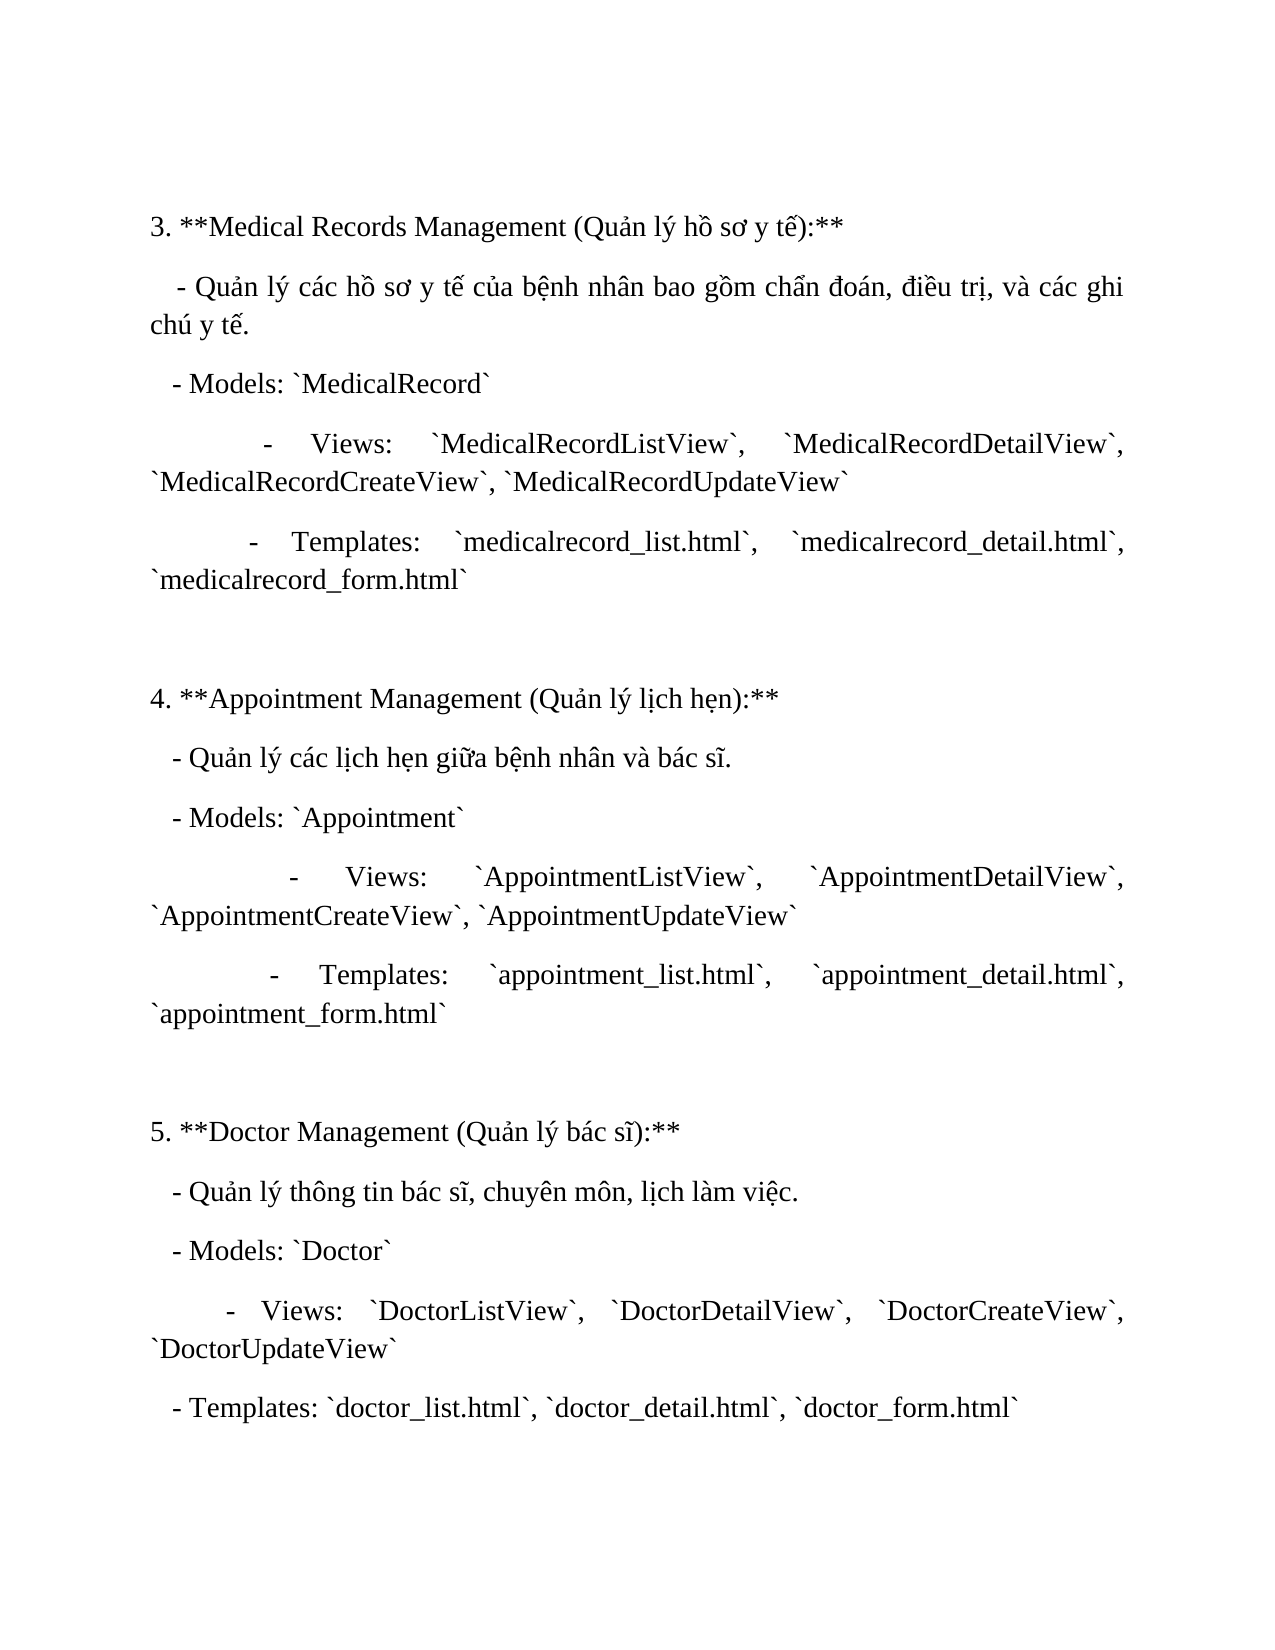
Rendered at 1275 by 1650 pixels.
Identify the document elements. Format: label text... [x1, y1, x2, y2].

text - Templates: `doctor_list.html`, `doctor_detail.html`, `doctor_form.html` [150, 1391, 1125, 1424]
text - Templates: `appointment_list.html`, `appointment_detail.html`, `appointment_form.html` [150, 957, 1125, 1029]
text - Views: `MedicalRecordListView`, `MedicalRecordDetailView`, `MedicalRecordCreateView`, `MedicalRecordUpdateView` [150, 426, 1125, 498]
text - Templates: `medicalrecord_list.html`, `medicalrecord_detail.html`, `medicalrecord_form.html` [150, 524, 1125, 596]
text - Quản lý các lịch hẹn giữa bệnh nhân và bác sĩ. [150, 741, 1125, 774]
text 4. **Appointment Management (Quản lý lịch hẹn):** [150, 681, 1125, 715]
text - Views: `AppointmentListView`, `AppointmentDetailView`, `AppointmentCreateView`, `AppointmentUpdateView` [150, 859, 1125, 931]
text 5. **Doctor Management (Quản lý bác sĩ):** [150, 1114, 1125, 1148]
text 3. **Medical Records Management (Quản lý hồ sơ y tế):** [150, 209, 1125, 243]
text - Quản lý các hồ sơ y tế của bệnh nhân bao gồm chẩn đoán, điều trị, và các ghi chú y tế. [150, 269, 1125, 341]
text - Models: `Doctor` [150, 1233, 1125, 1267]
text - Quản lý thông tin bác sĩ, chuyên môn, lịch làm việc. [150, 1174, 1125, 1207]
text - Models: `Appointment` [150, 800, 1125, 833]
text - Views: `DoctorListView`, `DoctorDetailView`, `DoctorCreateView`, `DoctorUpdateView` [150, 1293, 1125, 1365]
text - Models: `MedicalRecord` [150, 367, 1125, 400]
